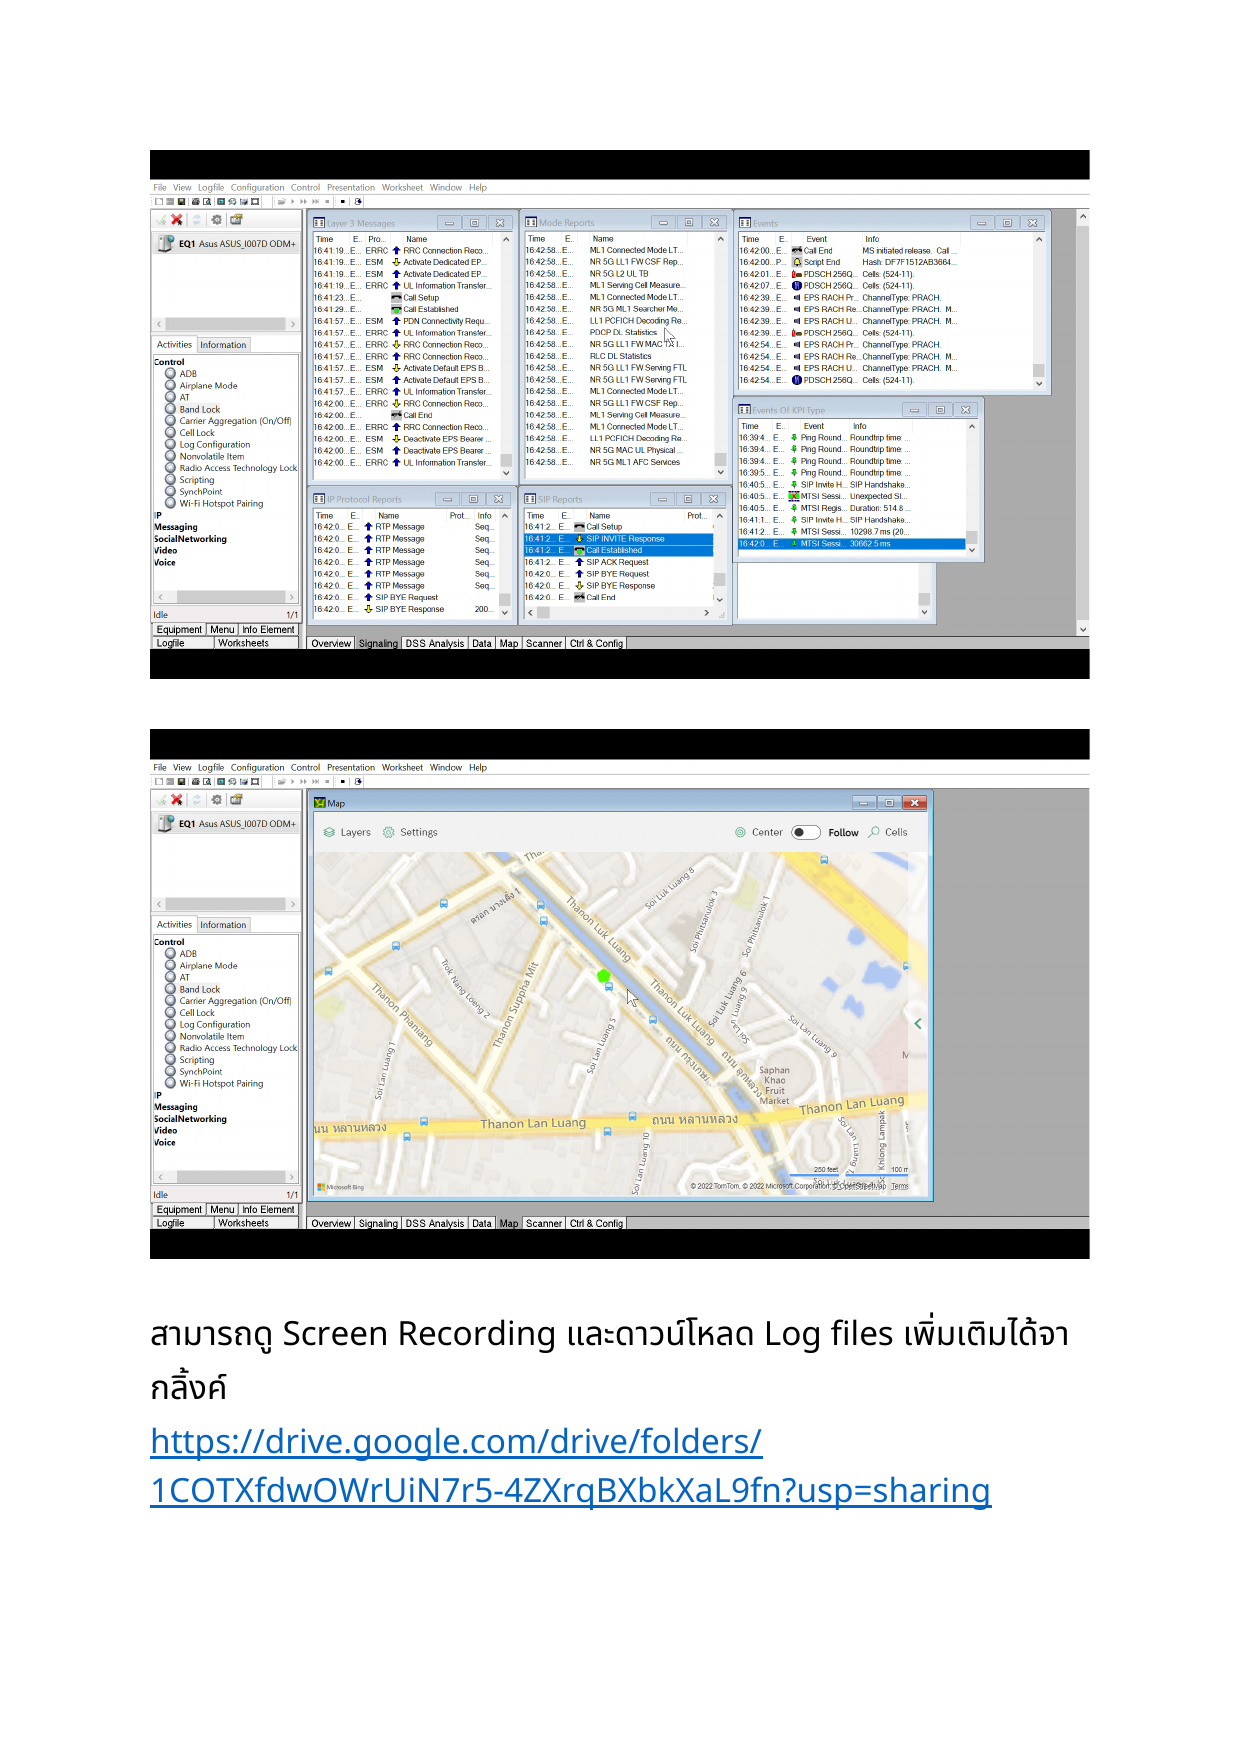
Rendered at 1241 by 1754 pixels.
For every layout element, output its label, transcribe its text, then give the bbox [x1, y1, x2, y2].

text https://drive.google.com/drive/folders/1COTXfdwOWrUiN7r5-4ZXrqBXbkXaL9fn?usp=sharing [150, 1418, 1090, 1513]
picture [150, 729, 1090, 1259]
picture [150, 150, 1090, 679]
text สามารถดู Screen Recording และดาวน์โหลด Log files เพิ่มเติมได้จากลิ้งค์ [150, 1309, 1090, 1414]
